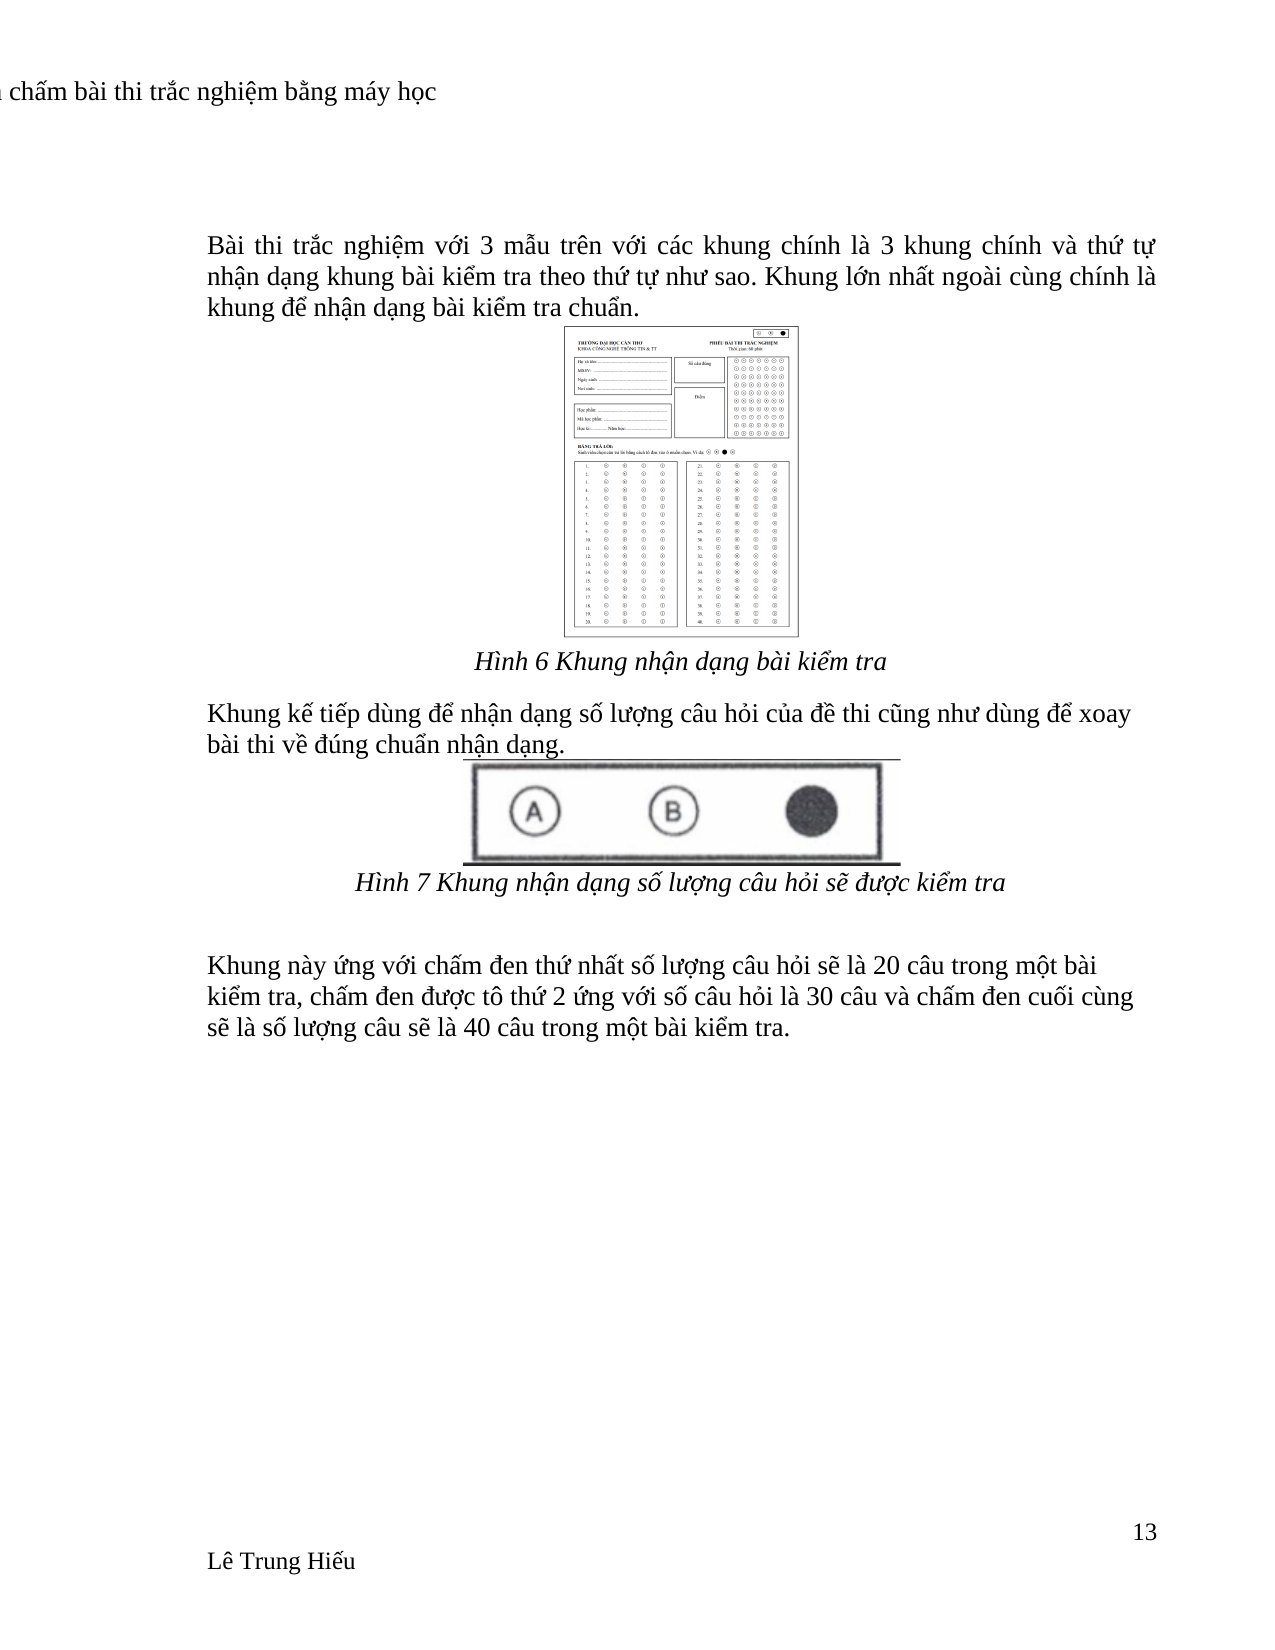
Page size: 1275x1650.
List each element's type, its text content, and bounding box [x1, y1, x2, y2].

text Hình 7 Khung nhận dạng số lượng câu hỏi sẽ được kiểm tra [207, 866, 1157, 897]
text Hình 6 Khung nhận dạng bài kiểm tra [207, 645, 1157, 676]
text Khung kế tiếp dùng để nhận dạng số lượng câu hỏi của đề thi cũng như dùng để xoay bài thi về đúng chuẩn nhận dạng. [207, 697, 1157, 759]
picture [558, 322, 806, 646]
picture [463, 759, 901, 866]
text Khung này ứng với chấm đen thứ nhất số lượng câu hỏi sẽ là 20 câu trong một bài kiểm tra, chấm đen được tô thứ 2 ứng với số câu hỏi là 30 câu và chấm đen cuối cùng sẽ là số lượng câu sẽ là 40 câu trong một bài kiểm tra. [207, 949, 1157, 1042]
text Bài thi trắc nghiệm với 3 mẫu trên với các khung chính là 3 khung chính và thứ tự nhận dạng khung bài kiểm tra theo thứ tự như sao. Khung lớn nhất ngoài cùng chính là khung để nhận dạng bài kiểm tra chuẩn. [207, 229, 1157, 323]
